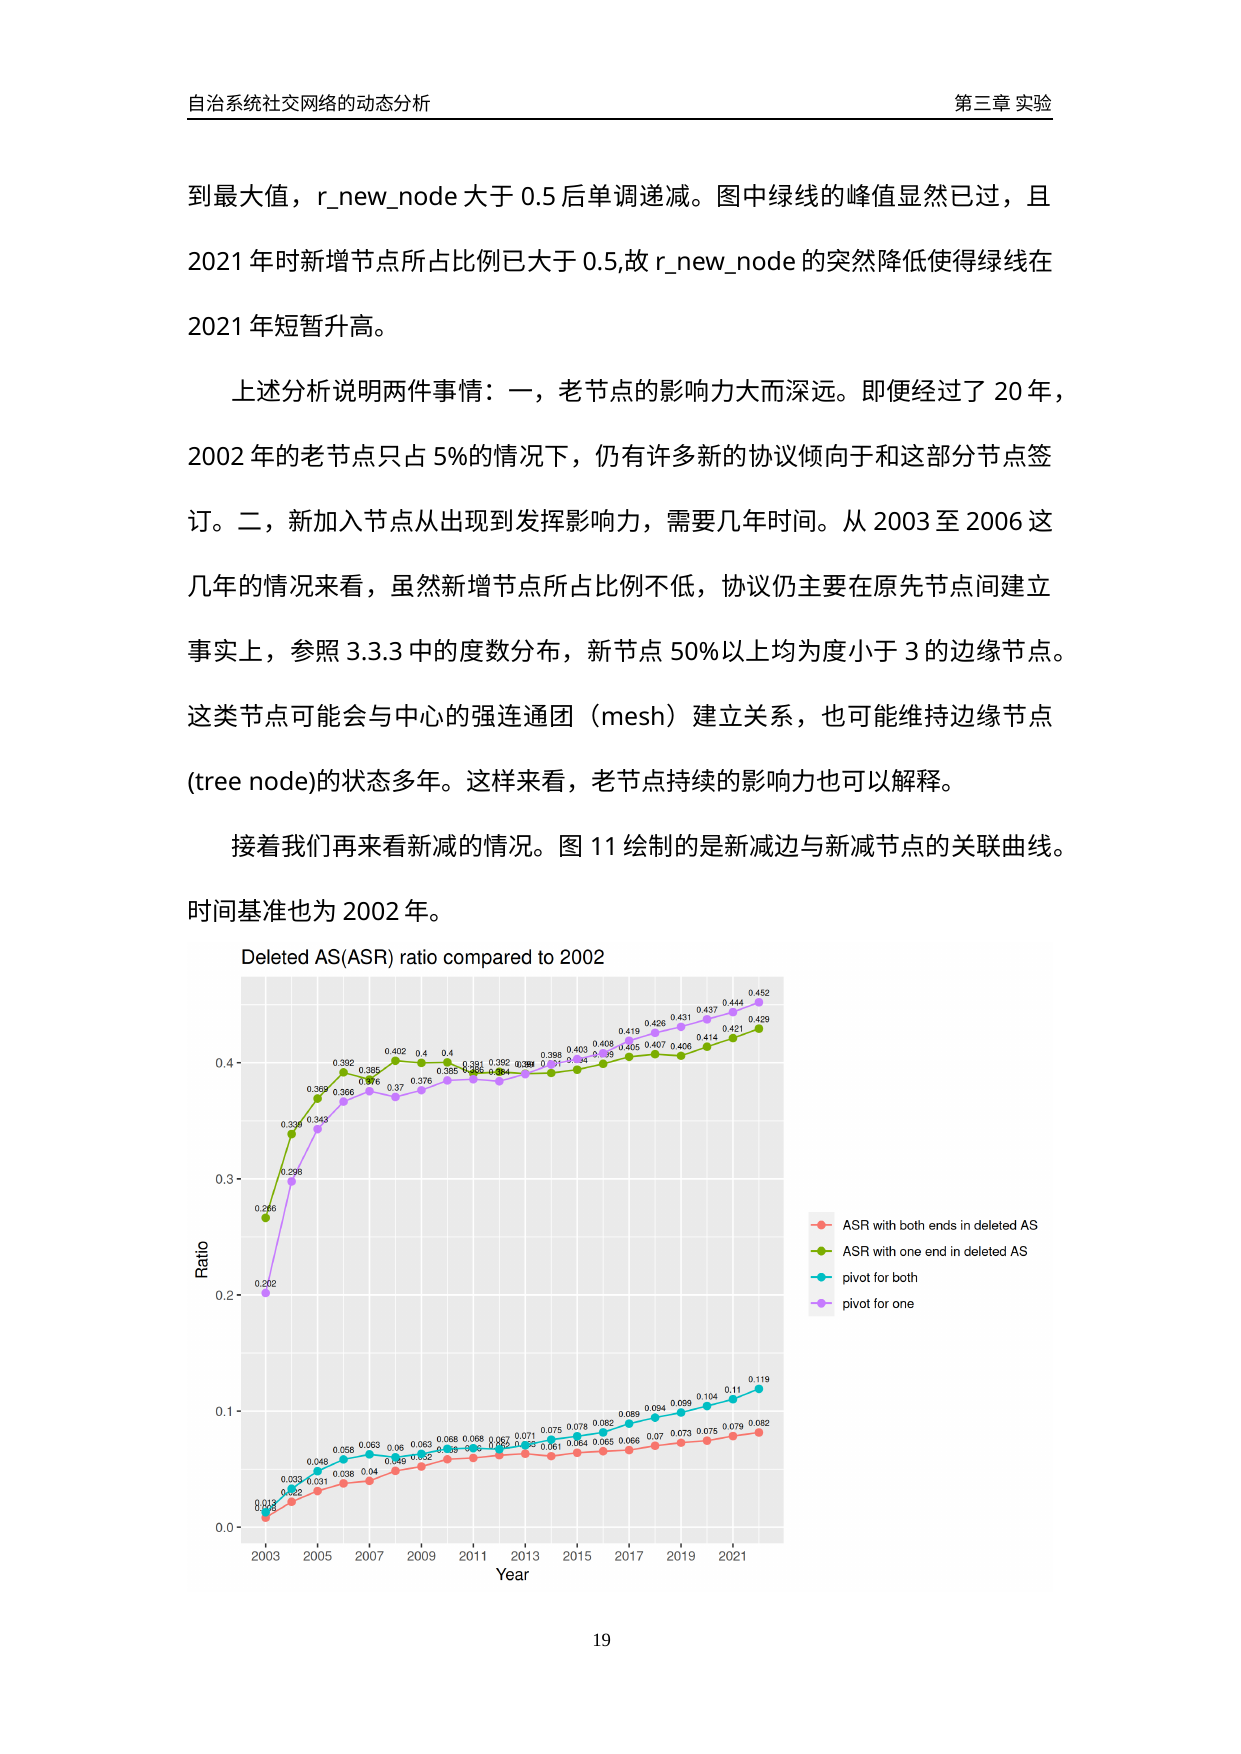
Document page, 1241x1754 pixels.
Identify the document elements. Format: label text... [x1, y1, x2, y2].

picture [187, 942, 1053, 1592]
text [187, 162, 1053, 357]
text 上述分析说明两件事情：一，老节点的影响力大而深远。即便经过了20年，2002年的老节点只占5%的情况下，仍有许多新的协议倾向于和这部分节点签订。二，新加入节点从出现到发挥影响力，需要几年时间。从2003至2006这几年的情况来看，虽然新增节点所占比例不低，协议仍主要在原先节点间建立。事实上，参照3.3.3中的度数分布，新节点50%以上均为度小于3的边缘节点。这类节点可能会与中心的强连通团（mesh）建立关系，也可能维持边缘节点(tree node)的状态多年。这样来看，老节点持续的影响力也可以解释。 [187, 357, 1053, 812]
text 接着我们再来看新减的情况。图11绘制的是新减边与新减节点的关联曲线。时间基准也为2002年。 [187, 812, 1053, 942]
